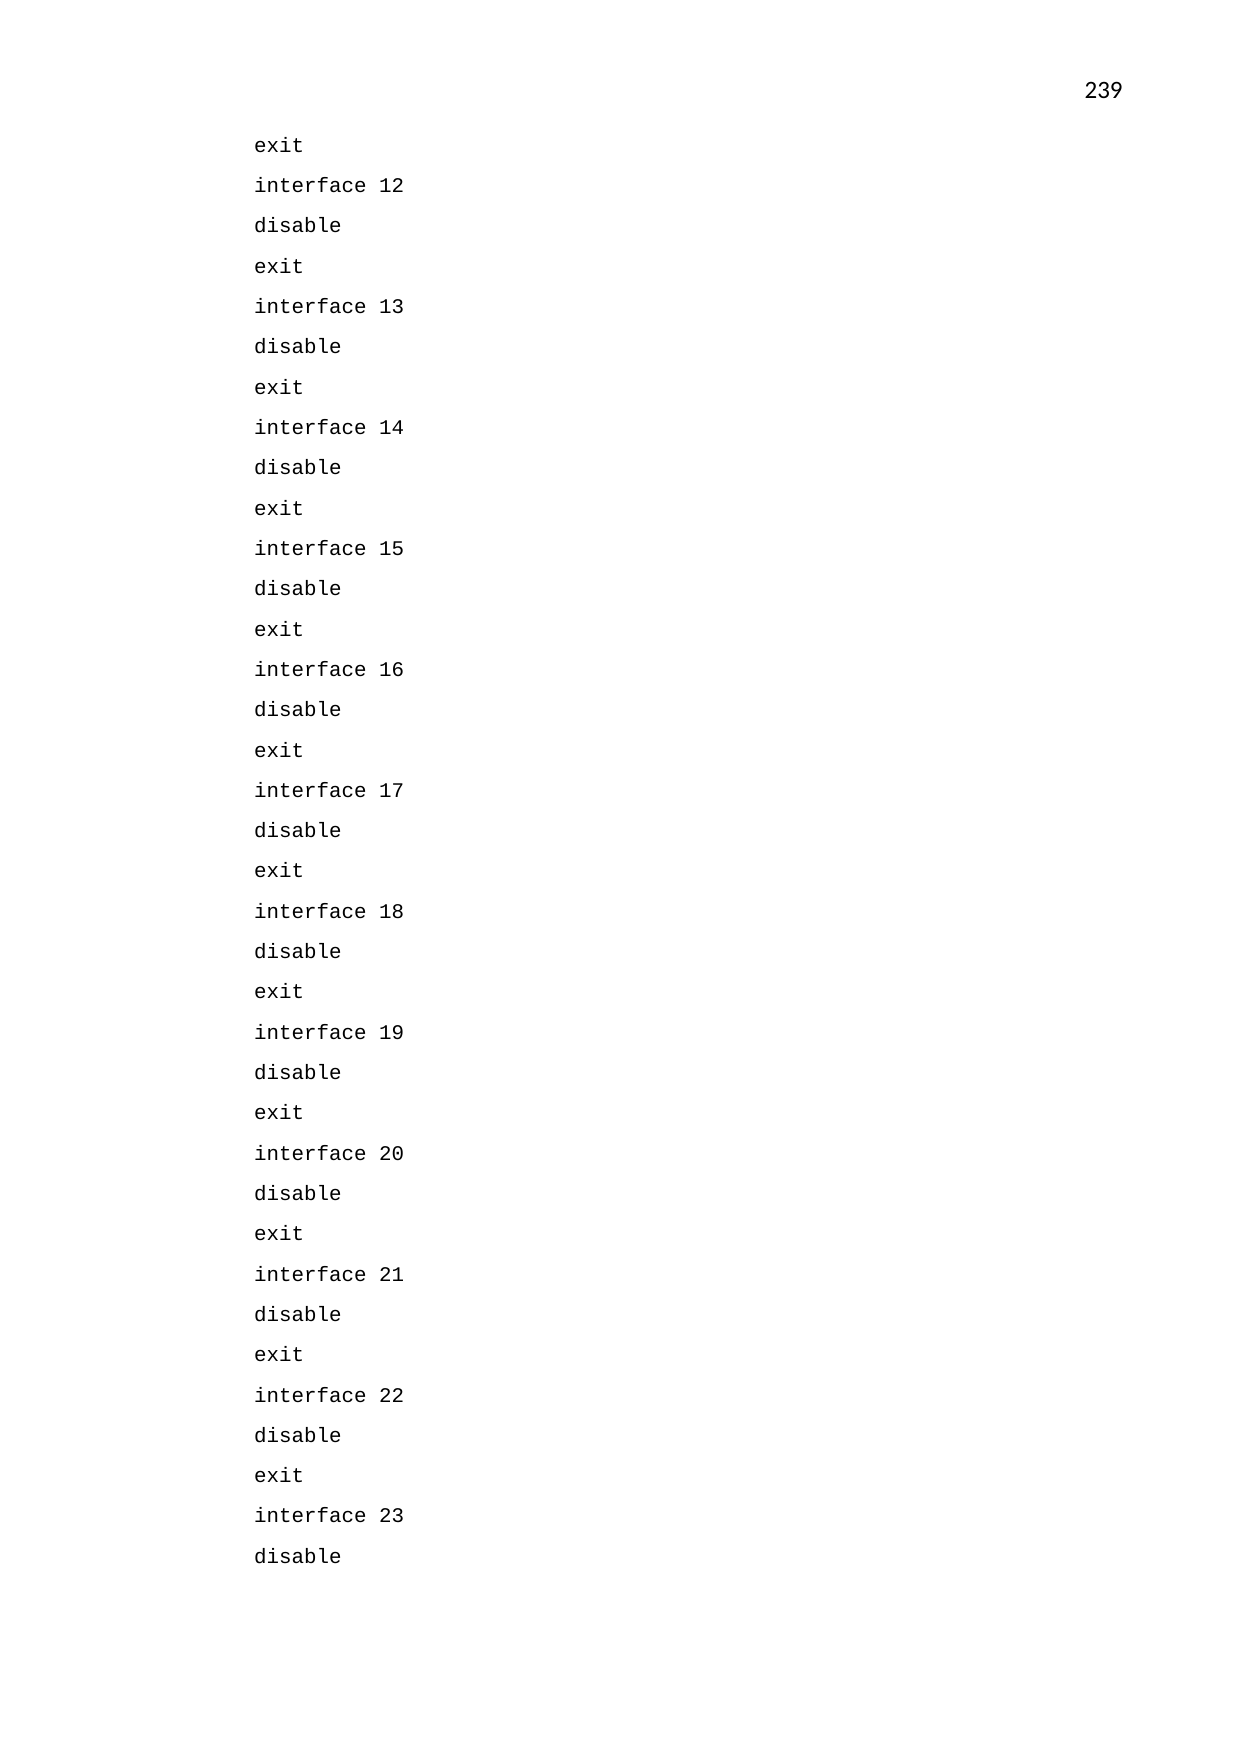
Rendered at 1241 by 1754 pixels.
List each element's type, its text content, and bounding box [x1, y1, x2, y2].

text interface 20 [254, 1143, 1122, 1166]
text interface 13 [254, 296, 1122, 320]
text disable [254, 457, 1122, 481]
text interface 17 [254, 780, 1122, 803]
text interface 23 [254, 1506, 1122, 1529]
text interface 15 [254, 538, 1122, 562]
text disable [254, 1062, 1122, 1086]
text disable [254, 1546, 1122, 1569]
text disable [254, 699, 1122, 723]
text exit [254, 1102, 1122, 1126]
text exit [254, 135, 1122, 158]
text disable [254, 941, 1122, 965]
text interface 22 [254, 1384, 1122, 1408]
text disable [254, 578, 1122, 602]
text interface 18 [254, 901, 1122, 924]
text interface 12 [254, 175, 1122, 199]
text exit [254, 377, 1122, 400]
text exit [254, 1223, 1122, 1247]
text exit [254, 861, 1122, 884]
text interface 16 [254, 659, 1122, 683]
text exit [254, 619, 1122, 642]
text disable [254, 1425, 1122, 1448]
text disable [254, 1183, 1122, 1207]
text disable [254, 1304, 1122, 1328]
text disable [254, 336, 1122, 360]
text interface 19 [254, 1022, 1122, 1045]
text interface 14 [254, 417, 1122, 441]
text disable [254, 820, 1122, 844]
text exit [254, 739, 1122, 763]
text exit [254, 1465, 1122, 1489]
text exit [254, 1344, 1122, 1368]
text exit [254, 256, 1122, 279]
text interface 21 [254, 1264, 1122, 1287]
text exit [254, 981, 1122, 1005]
text disable [254, 216, 1122, 239]
text exit [254, 498, 1122, 521]
